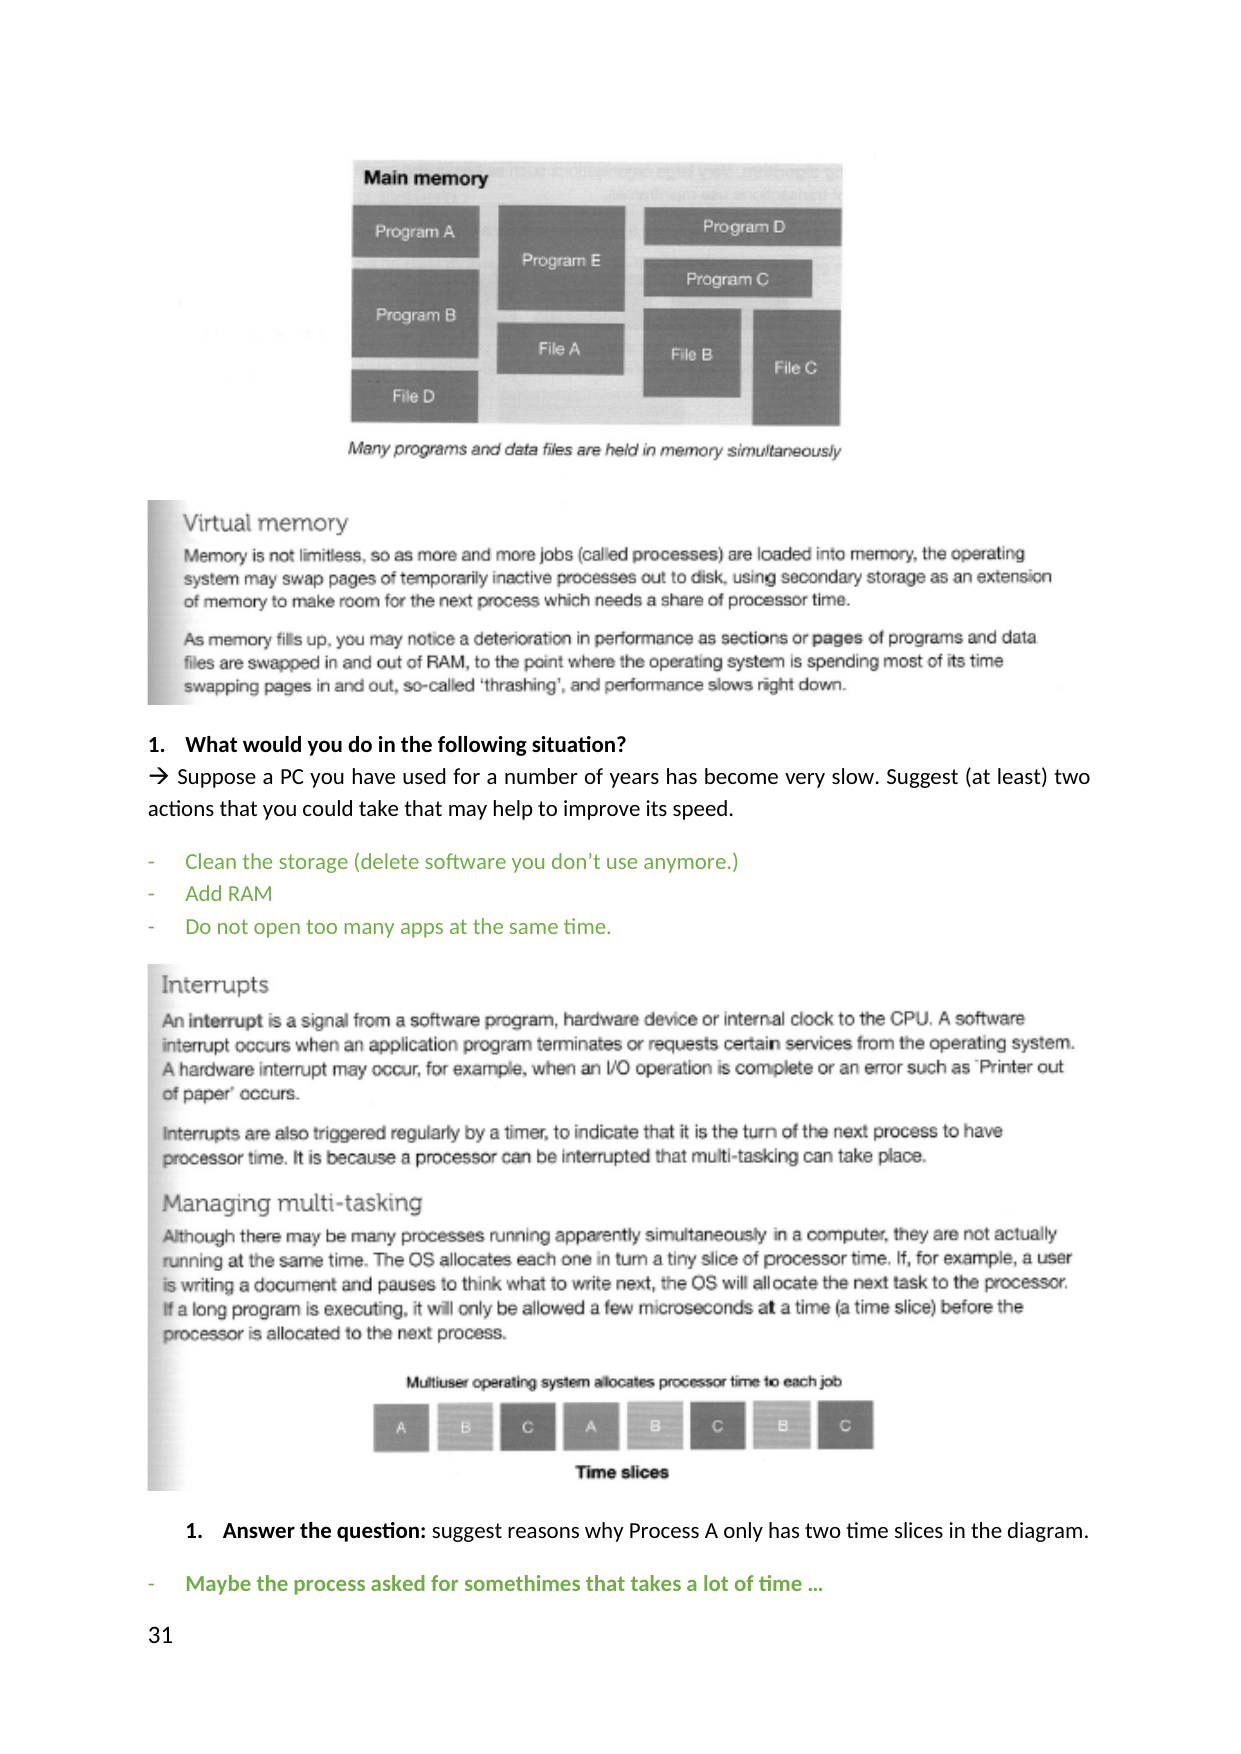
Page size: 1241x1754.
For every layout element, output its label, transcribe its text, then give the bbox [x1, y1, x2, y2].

list Answer the question: suggest reasons why Process A only has two time slices in the diagram. [185, 1516, 1093, 1544]
picture [147, 964, 1093, 1491]
list Maybe the process asked for somethimes that takes a lot of time … [148, 1569, 1093, 1597]
list Clean the storage (delete software you don’t use anymore.) [148, 847, 1093, 875]
list What would you do in the following situation? [148, 730, 1093, 758]
picture [147, 147, 1042, 475]
list Do not open too many apps at the same time. [148, 912, 1093, 940]
list Add RAM [148, 879, 1093, 908]
picture [147, 500, 1093, 705]
text Suppose a PC you have used for a number of years has become very slow. Suggest (at least) two actions that you could take that may help to improve its speed. [148, 762, 1093, 822]
